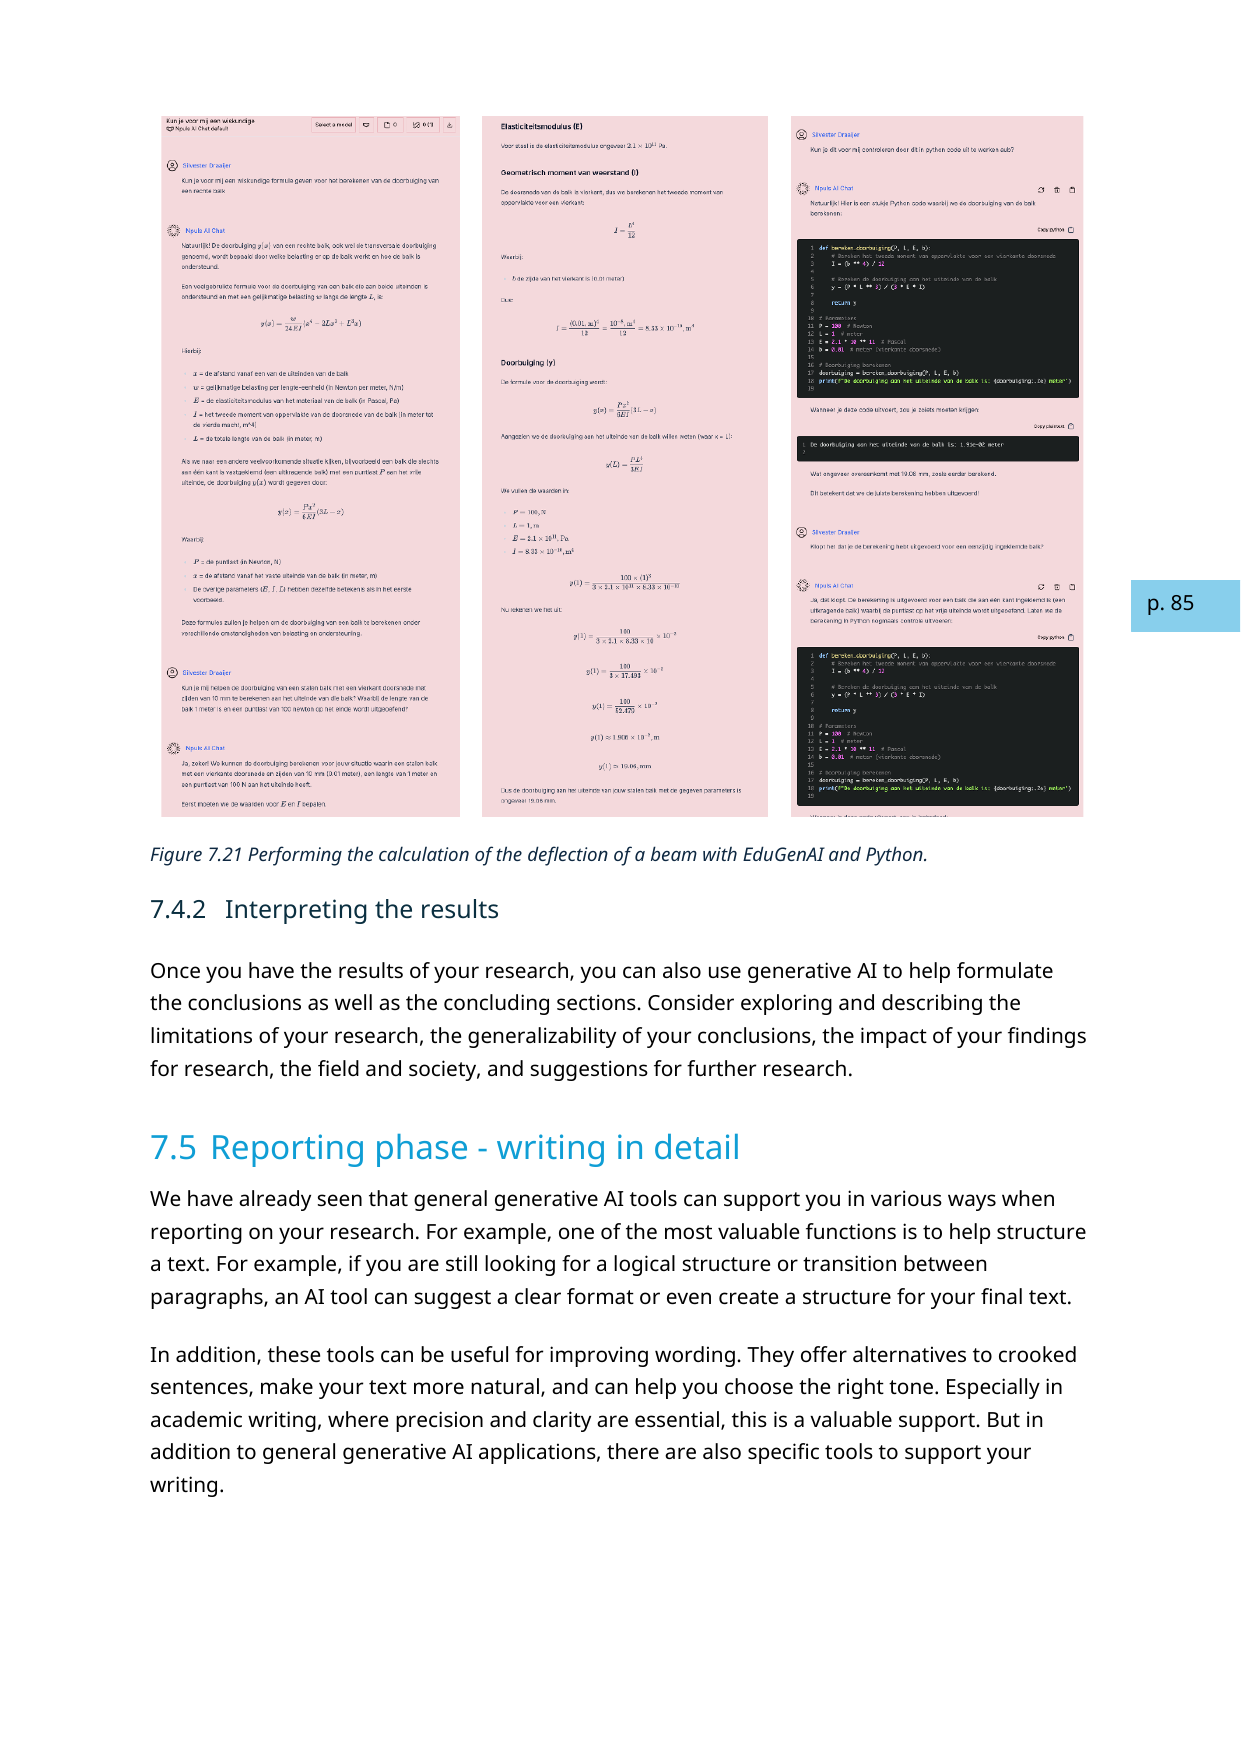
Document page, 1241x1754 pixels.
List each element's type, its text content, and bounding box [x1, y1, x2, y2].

text We have already seen that general generative AI tools can support you in various ways when reporting on your research. For example, one of the most valuable functions is to help structure a text. For example, if you are still looking for a logical structure or transition between paragraphs, an AI tool can suggest a clear format or even create a structure for your final text. [150, 1184, 1090, 1311]
subtitle Reporting phase - writing in detail [150, 1124, 1090, 1169]
text Once you have the results of your research, you can also use generative AI to help formulate the conclusions as well as the concluding sections. Consider exploring and describing the limitations of your research, the generalizability of your conclusions, the impact of your findings for research, the field and society, and suggestions for further research. [150, 956, 1090, 1082]
text In addition, these tools can be useful for improving wording. They offer alternatives to crooked sentences, make your text more natural, and can help you choose the right tone. Especially in academic writing, where precision and clarity are essential, this is a valuable support. But in addition to general generative AI applications, there are also specific tools to support your writing. [150, 1340, 1090, 1498]
subtitle Interpreting the results [150, 892, 1090, 926]
picture [161, 116, 1084, 817]
table_header [150, 116, 1090, 842]
